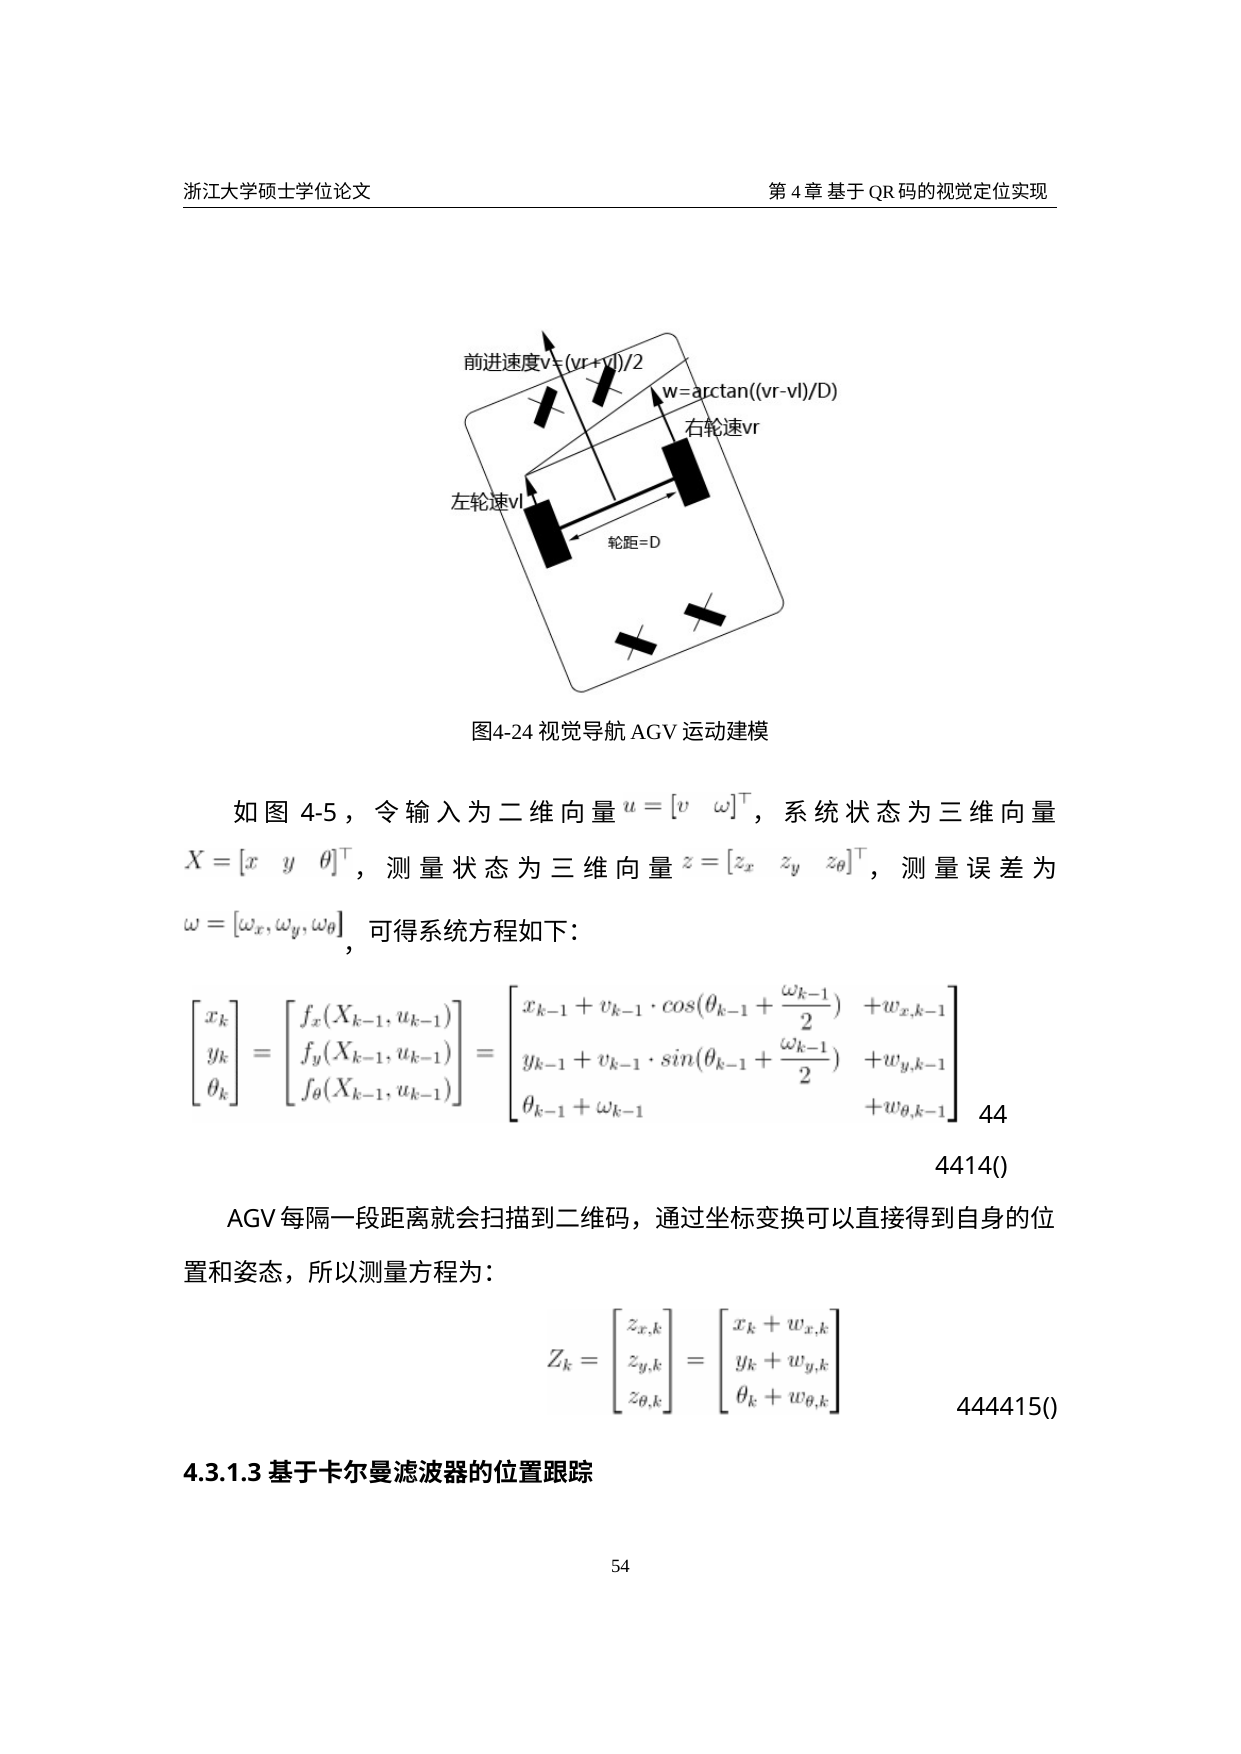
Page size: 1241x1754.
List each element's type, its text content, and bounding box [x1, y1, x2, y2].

text AGV每隔一段距离就会扫描到二维码，通过坐标变换可以直接得到自身的位置和姿态，所以测量方程为： [183, 1198, 1057, 1289]
picture [433, 320, 857, 700]
subtitle 基于卡尔曼滤波器的位置跟踪 [183, 1452, 1057, 1489]
text 如图4-5，令输入为二维向量，系统状态为三维向量，测量状态为三维向量，测量误差为，可得系统方程如下： [183, 790, 1057, 959]
